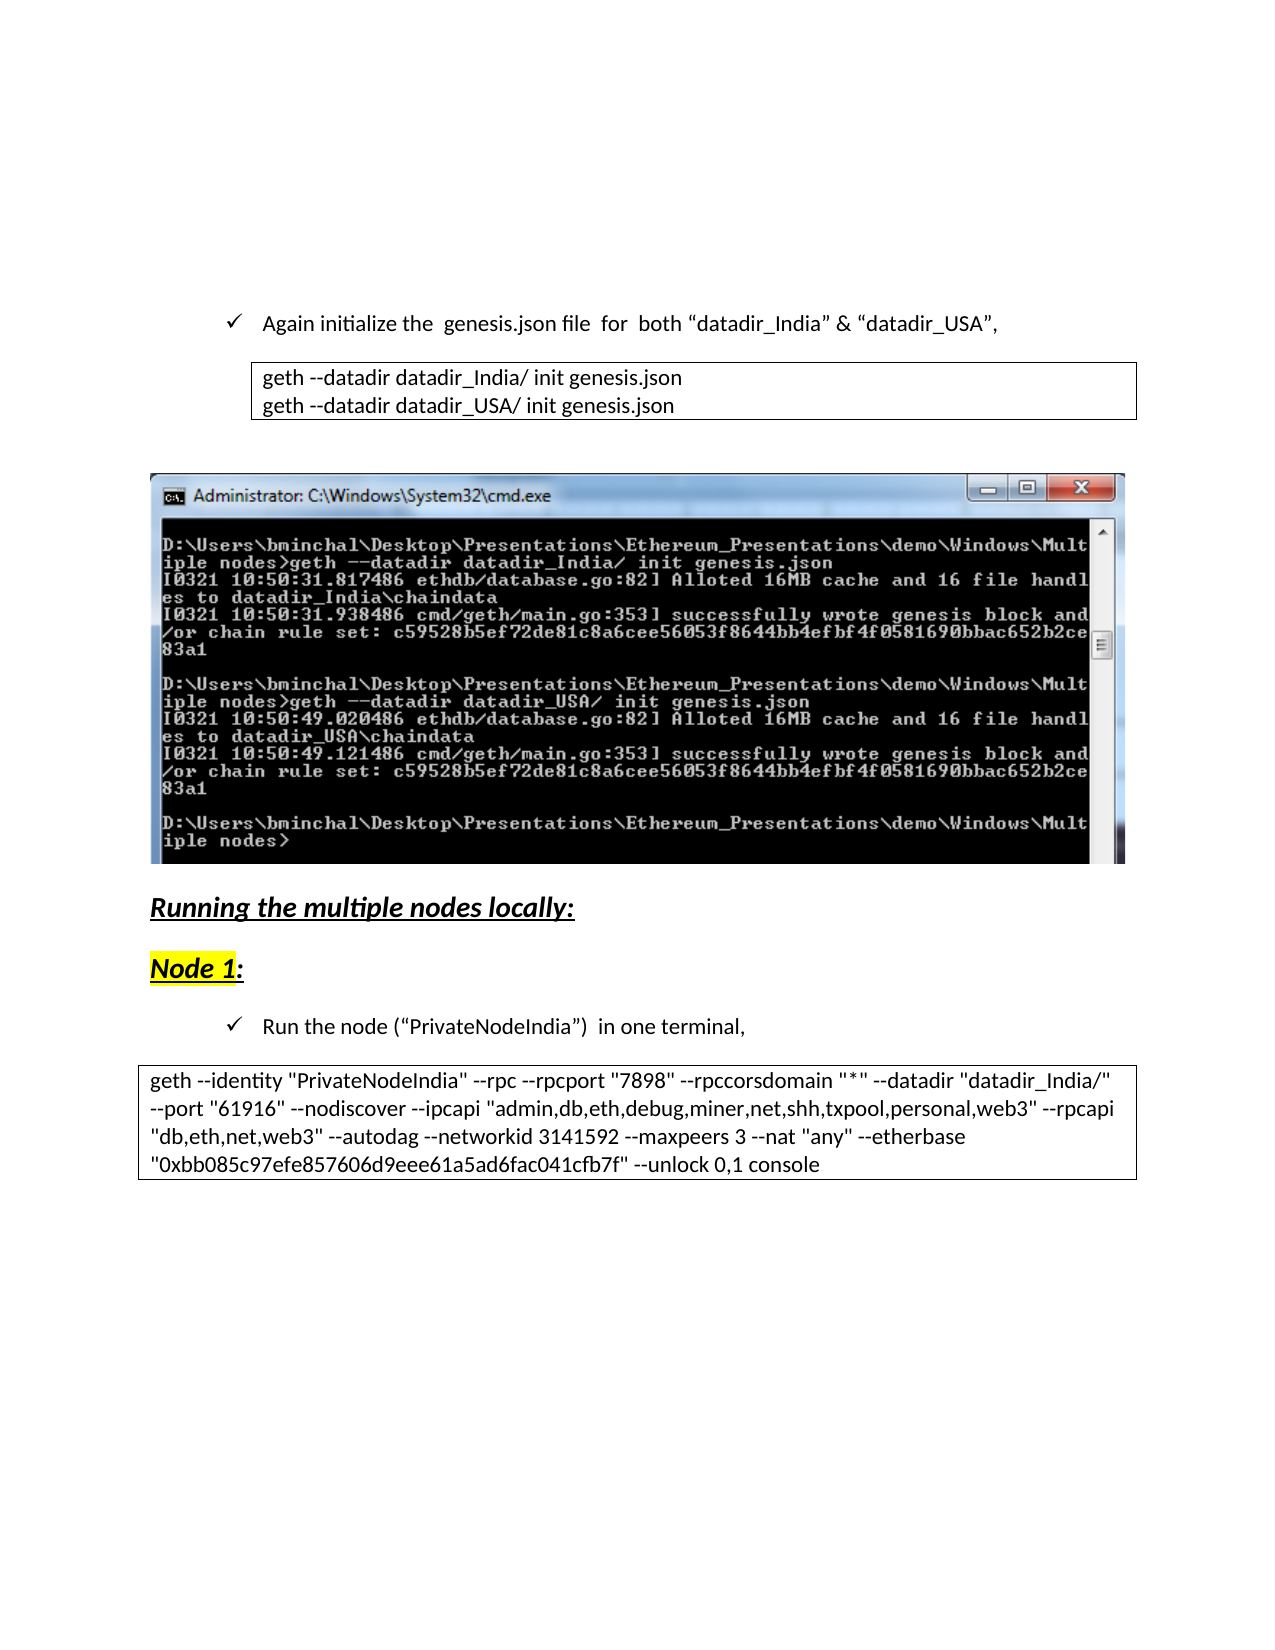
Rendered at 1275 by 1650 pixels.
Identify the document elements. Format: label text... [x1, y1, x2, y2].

table_header geth --datadir datadir_India/ init genesis.json geth --datadir datadir_USA/ init genesis.json [252, 363, 1136, 419]
table_header geth --identity "PrivateNodeIndia" --rpc --rpcport "7898" --rpccorsdomain "*" --datadir "datadir_India/" --port "61916" --nodiscover --ipcapi "admin,db,eth,debug,miner,net,shh,txpool,personal,web3" --rpcapi "db,eth,net,web3" --autodag --networkid 3141592 --maxpeers 3 --nat "any" --etherbase "0xbb085c97efe857606d9eee61a5ad6fac041cfb7f" --unlock 0,1 console [139, 1066, 1136, 1178]
text Node 1: [236, 951, 1125, 986]
text Running the multiple nodes locally: [150, 889, 1125, 924]
list Again initialize the genesis.json file for both “datadir_India” & “datadir_USA”, [225, 309, 1125, 337]
picture [150, 473, 1125, 864]
list Run the node (“PrivateNodeIndia”) in one terminal, [225, 1012, 1125, 1040]
